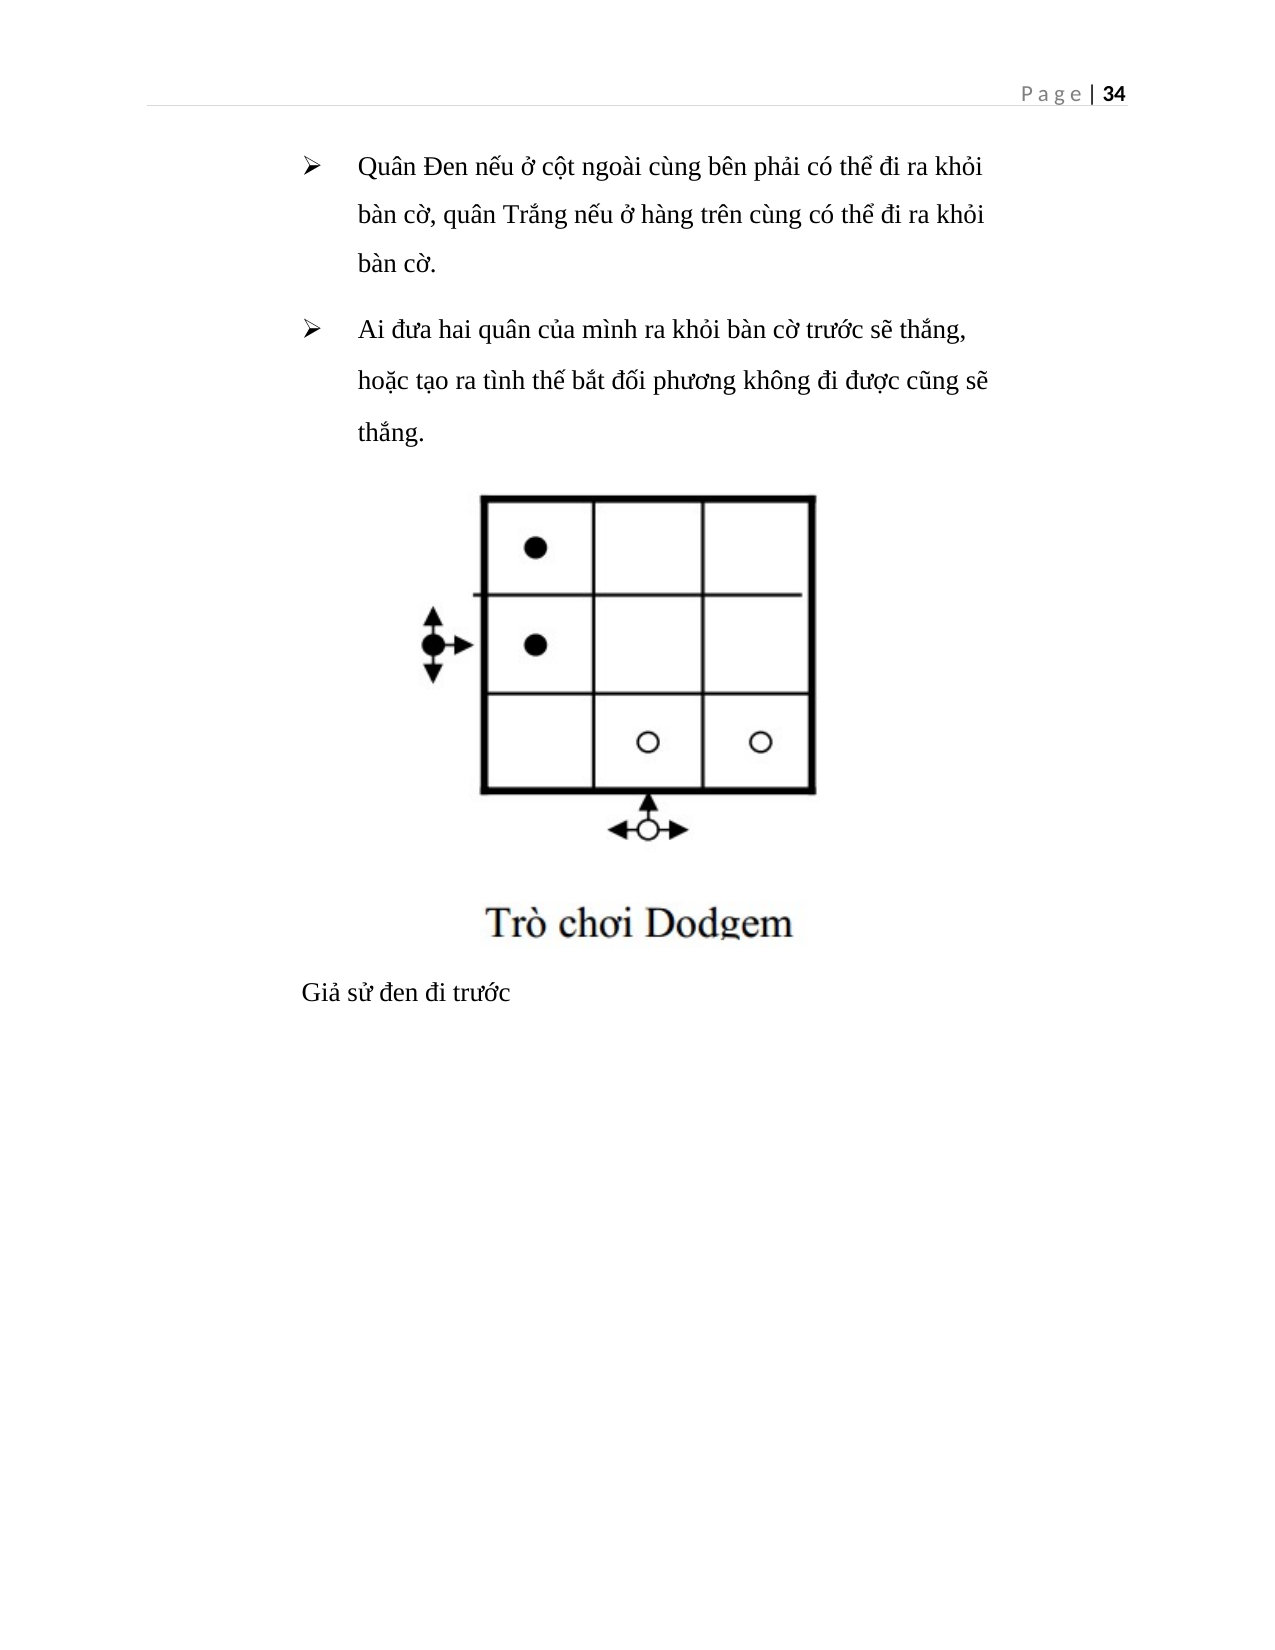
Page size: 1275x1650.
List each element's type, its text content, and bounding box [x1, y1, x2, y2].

list Quân Đen nếu ở cột ngoài cùng bên phải có thể đi ra khỏi bàn cờ, quân Trắng nếu ở hàng trên cùng có thể đi ra khỏi bàn cờ. [301, 150, 1024, 278]
text Giả sử đen đi trước [301, 976, 1024, 1007]
picture [406, 477, 834, 948]
list Ai đưa hai quân của mình ra khỏi bàn cờ trước sẽ thắng, hoặc tạo ra tình thế bắt đối phương không đi được cũng sẽ thắng. [301, 313, 1024, 447]
